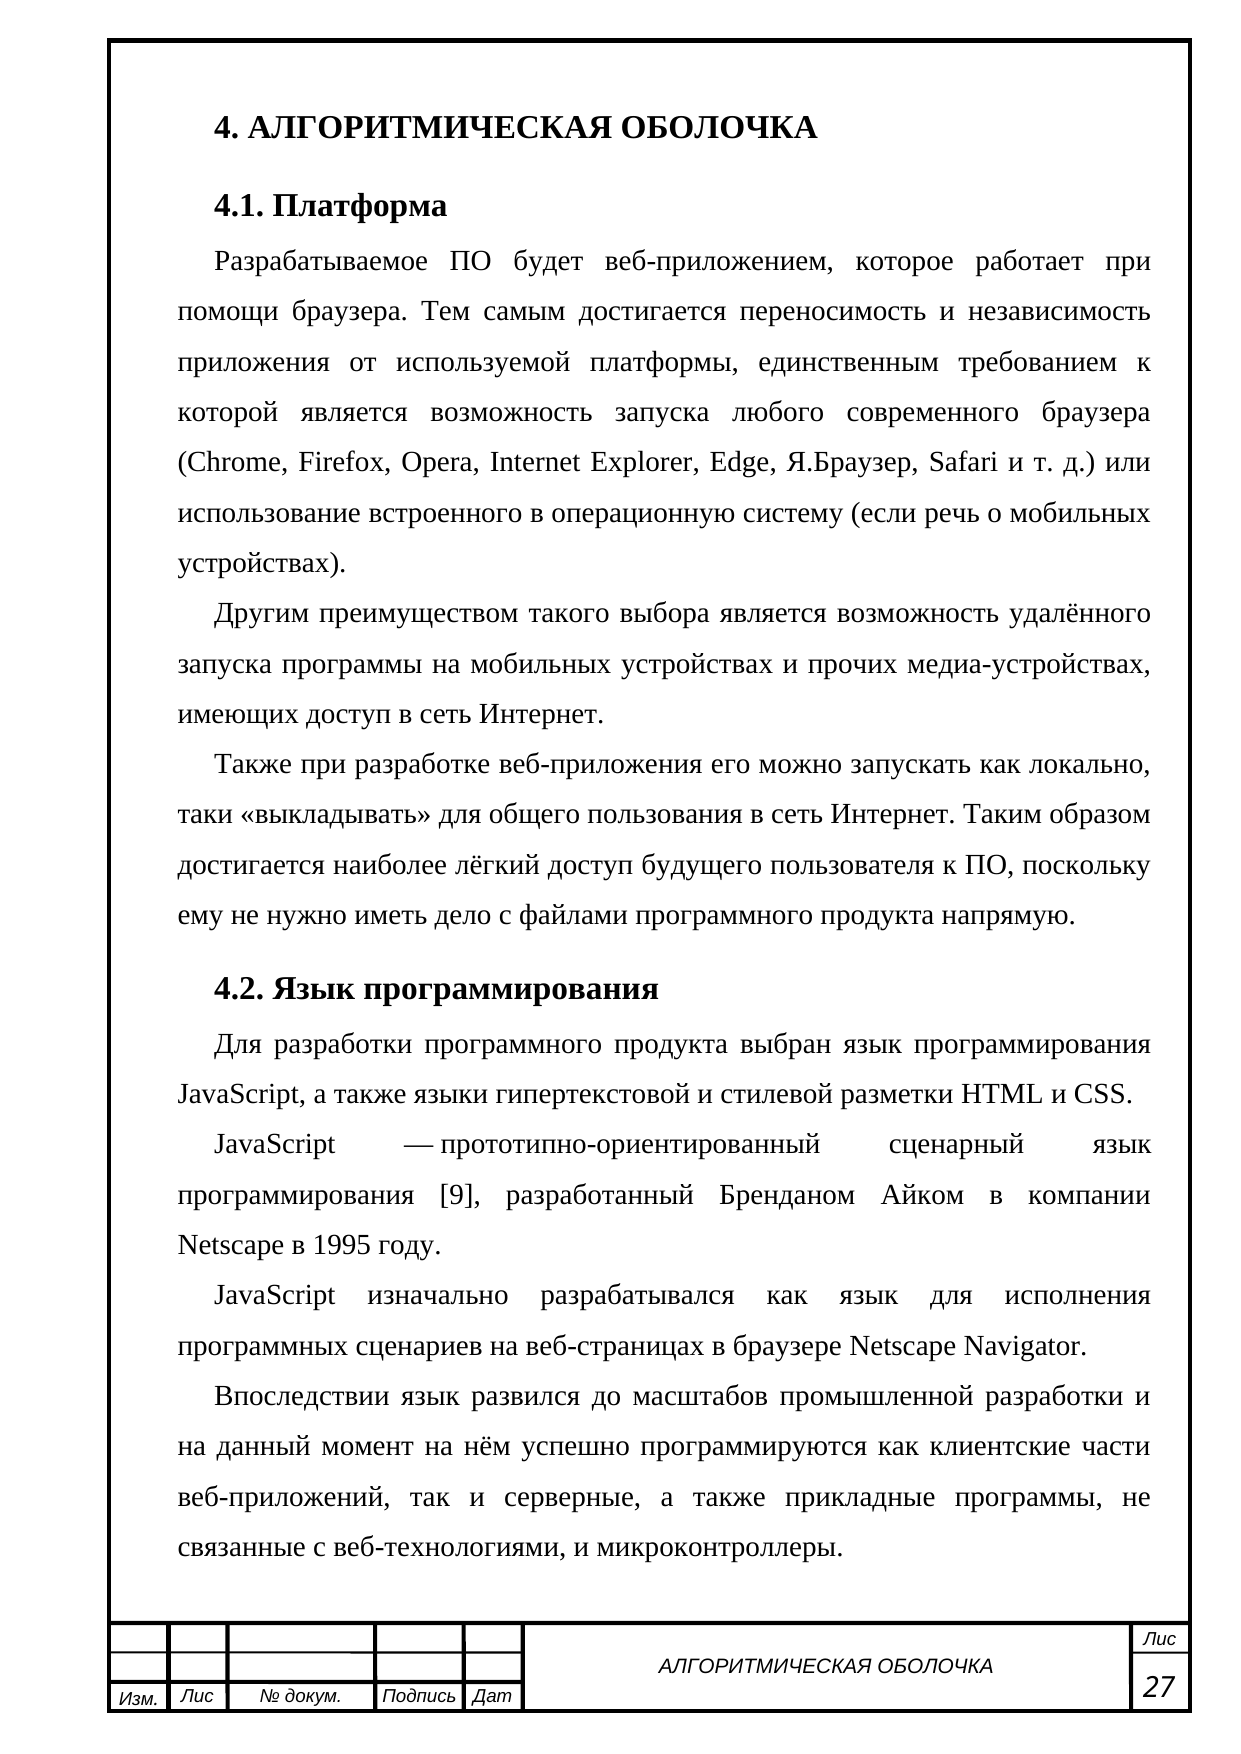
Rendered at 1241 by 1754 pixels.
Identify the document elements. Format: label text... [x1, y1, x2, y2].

text Также при разработке веб-приложения его можно запускать как локально, таки «выкладывать» для общего пользования в сеть Интернет. Таким образом достигается наиболее лёгкий доступ будущего пользователя к ПО, поскольку ему не нужно иметь дело с файлами программного продукта напрямую. [177, 746, 1152, 931]
text JavaScript изначально разрабатывался как язык для исполнения программных сценариев на веб-страницах в браузере Netscape Navigator. [177, 1277, 1152, 1361]
text Для разработки программного продукта выбран язык программирования JavaScript, а также языки гипертекстовой и стилевой разметки HTML и CSS. [177, 1026, 1152, 1110]
subtitle 4.1. Платформа [177, 186, 1152, 224]
subtitle 4.2. Язык программирования [177, 968, 1152, 1007]
text JavaScript — прототипно-ориентированный сценарный язык программирования [9], разработанный Бренданом Айком в компании Netscape в 1995 году. [177, 1127, 1152, 1261]
subtitle 4. Алгоритмическая оболочка [177, 107, 1152, 146]
text Впоследствии язык развился до масштабов промышленной разработки и на данный момент на нём успешно программируются как клиентские части веб-приложений, так и серверные, а также прикладные программы, не связанные с веб-технологиями, и микроконтроллеры. [177, 1378, 1152, 1563]
text Другим преимуществом такого выбора является возможность удалённого запуска программы на мобильных устройствах и прочих медиа-устройствах, имеющих доступ в сеть Интернет. [177, 595, 1152, 729]
text Разрабатываемое ПО будет веб-приложением, которое работает при помощи браузера. Тем самым достигается переносимость и независимость приложения от используемой платформы, единственным требованием к которой является возможность запуска любого современного браузера (Chrome, Firefox, Opera, Internet Explorer, Edge, Я.Браузер, Safari и т. д.) или использование встроенного в операционную систему (если речь о мобильных устройствах). [177, 243, 1152, 579]
